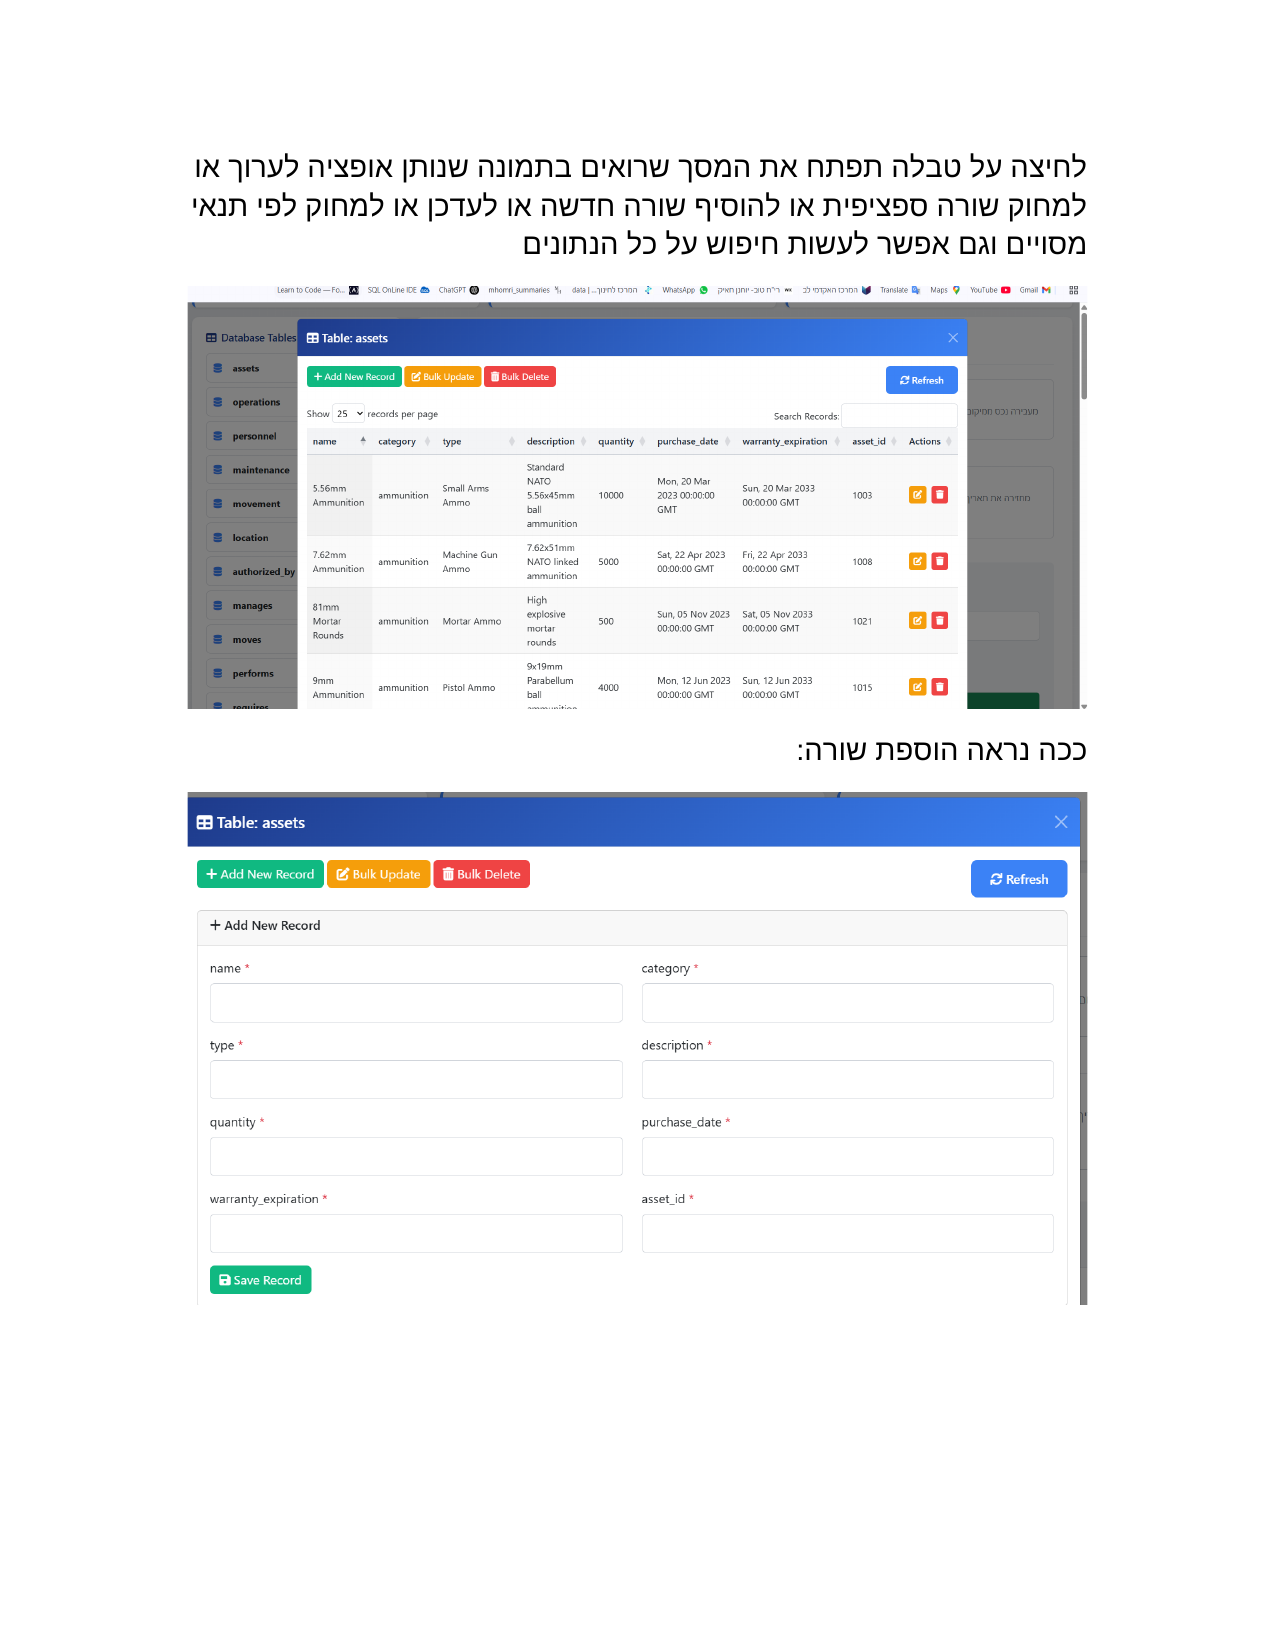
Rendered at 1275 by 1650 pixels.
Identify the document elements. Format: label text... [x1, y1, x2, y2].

text לחיצה על טבלה תפתח את המסך שרואים בתמונה שנותן אופציה לערוך או למחוק שורה ספציפית או להוסיף שורה חדשה או לעדכן או למחוק לפי תנאי מסויים וגם אפשר לעשות חיפוש על כל הנתונים [187, 150, 1087, 261]
picture [187, 792, 1088, 1305]
text ככה נראה הוספת שורה: [187, 733, 1087, 767]
picture [187, 286, 1088, 709]
